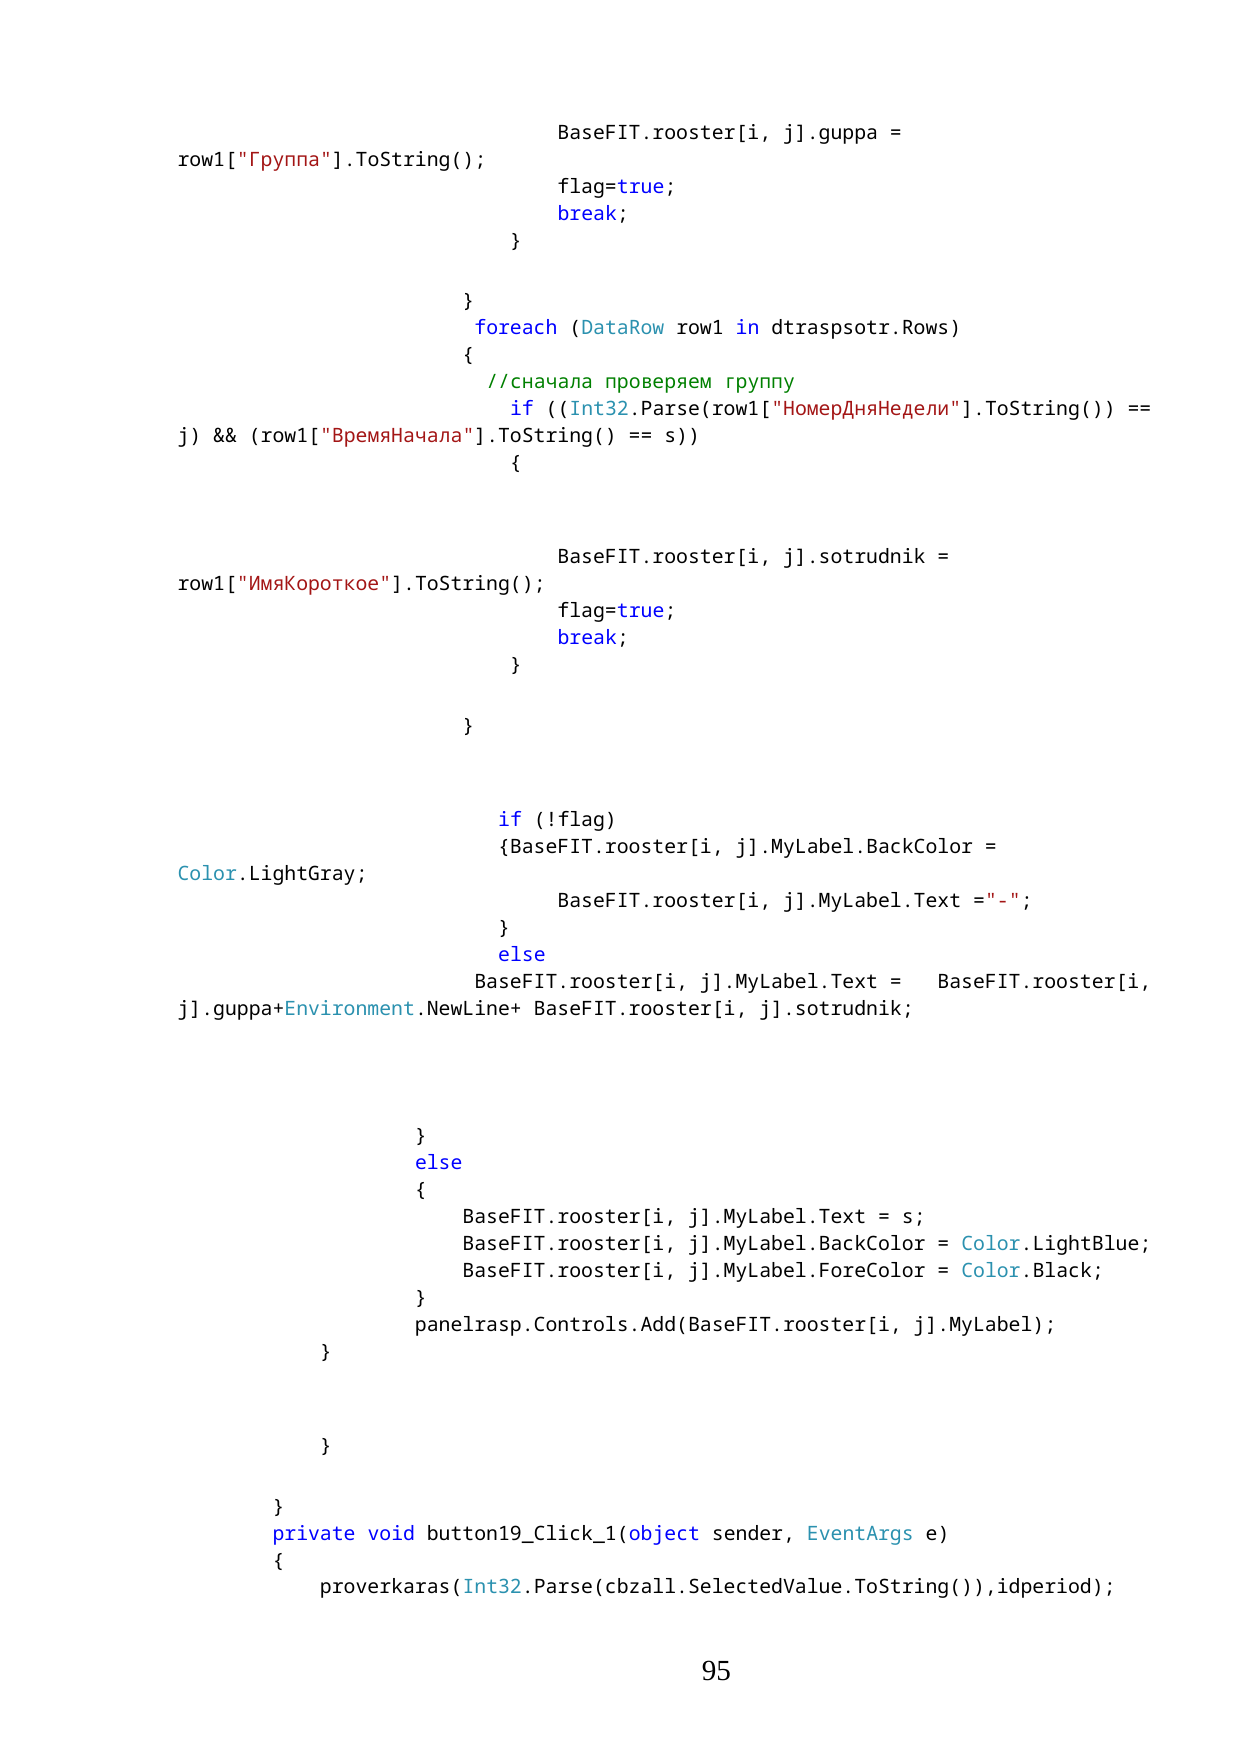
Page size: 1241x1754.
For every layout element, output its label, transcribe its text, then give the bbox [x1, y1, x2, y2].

text } [177, 650, 1181, 677]
text BaseFIT.rooster[i, j].MyLabel.Text ="-"; [177, 886, 1181, 913]
text flag=true; [177, 172, 1181, 199]
text BaseFIT.rooster[i, j].MyLabel.Text = s; [177, 1202, 1181, 1229]
text break; [177, 199, 1181, 226]
text foreach (DataRow row1 in dtraspsotr.Rows) [177, 313, 1181, 341]
text } [177, 1337, 1181, 1364]
text BaseFIT.rooster[i, j].MyLabel.ForeColor = Color.Black; [177, 1256, 1181, 1283]
text else [177, 940, 1181, 967]
text BaseFIT.rooster[i, j].guppa = row1["Группа"].ToString(); [177, 118, 1181, 172]
text if (!flag) [177, 805, 1181, 832]
text } [177, 1492, 1181, 1519]
text proverkaras(Int32.Parse(cbzall.SelectedValue.ToString()),idperiod); [177, 1573, 1181, 1600]
text { [177, 341, 1181, 367]
text private void button19_Click_1(object sender, EventArgs e) [177, 1519, 1181, 1546]
text { [177, 1546, 1181, 1573]
text } [177, 1283, 1181, 1310]
text {BaseFIT.rooster[i, j].MyLabel.BackColor = Color.LightGray; [177, 832, 1181, 886]
text { [177, 1175, 1181, 1202]
text } [177, 1431, 1181, 1458]
text BaseFIT.rooster[i, j].MyLabel.Text = BaseFIT.rooster[i, j].guppa+Environment.NewLine+ BaseFIT.rooster[i, j].sotrudnik; [177, 967, 1181, 1021]
text if ((Int32.Parse(row1["НомерДняНедели"].ToString()) == j) && (row1["ВремяНачала"].ToString() == s)) [177, 394, 1181, 448]
text } [177, 913, 1181, 940]
text panelrasp.Controls.Add(BaseFIT.rooster[i, j].MyLabel); [177, 1310, 1181, 1337]
text BaseFIT.rooster[i, j].MyLabel.BackColor = Color.LightBlue; [177, 1229, 1181, 1256]
text BaseFIT.rooster[i, j].sotrudnik = row1["ИмяКороткое"].ToString(); [177, 542, 1181, 596]
text flag=true; [177, 596, 1181, 623]
text { [177, 448, 1181, 475]
text break; [177, 623, 1181, 650]
text } [177, 1121, 1181, 1148]
text } [177, 287, 1181, 313]
text else [177, 1148, 1181, 1175]
text } [177, 226, 1181, 253]
text //сначала проверяем группу [177, 367, 1181, 394]
text } [177, 711, 1181, 738]
